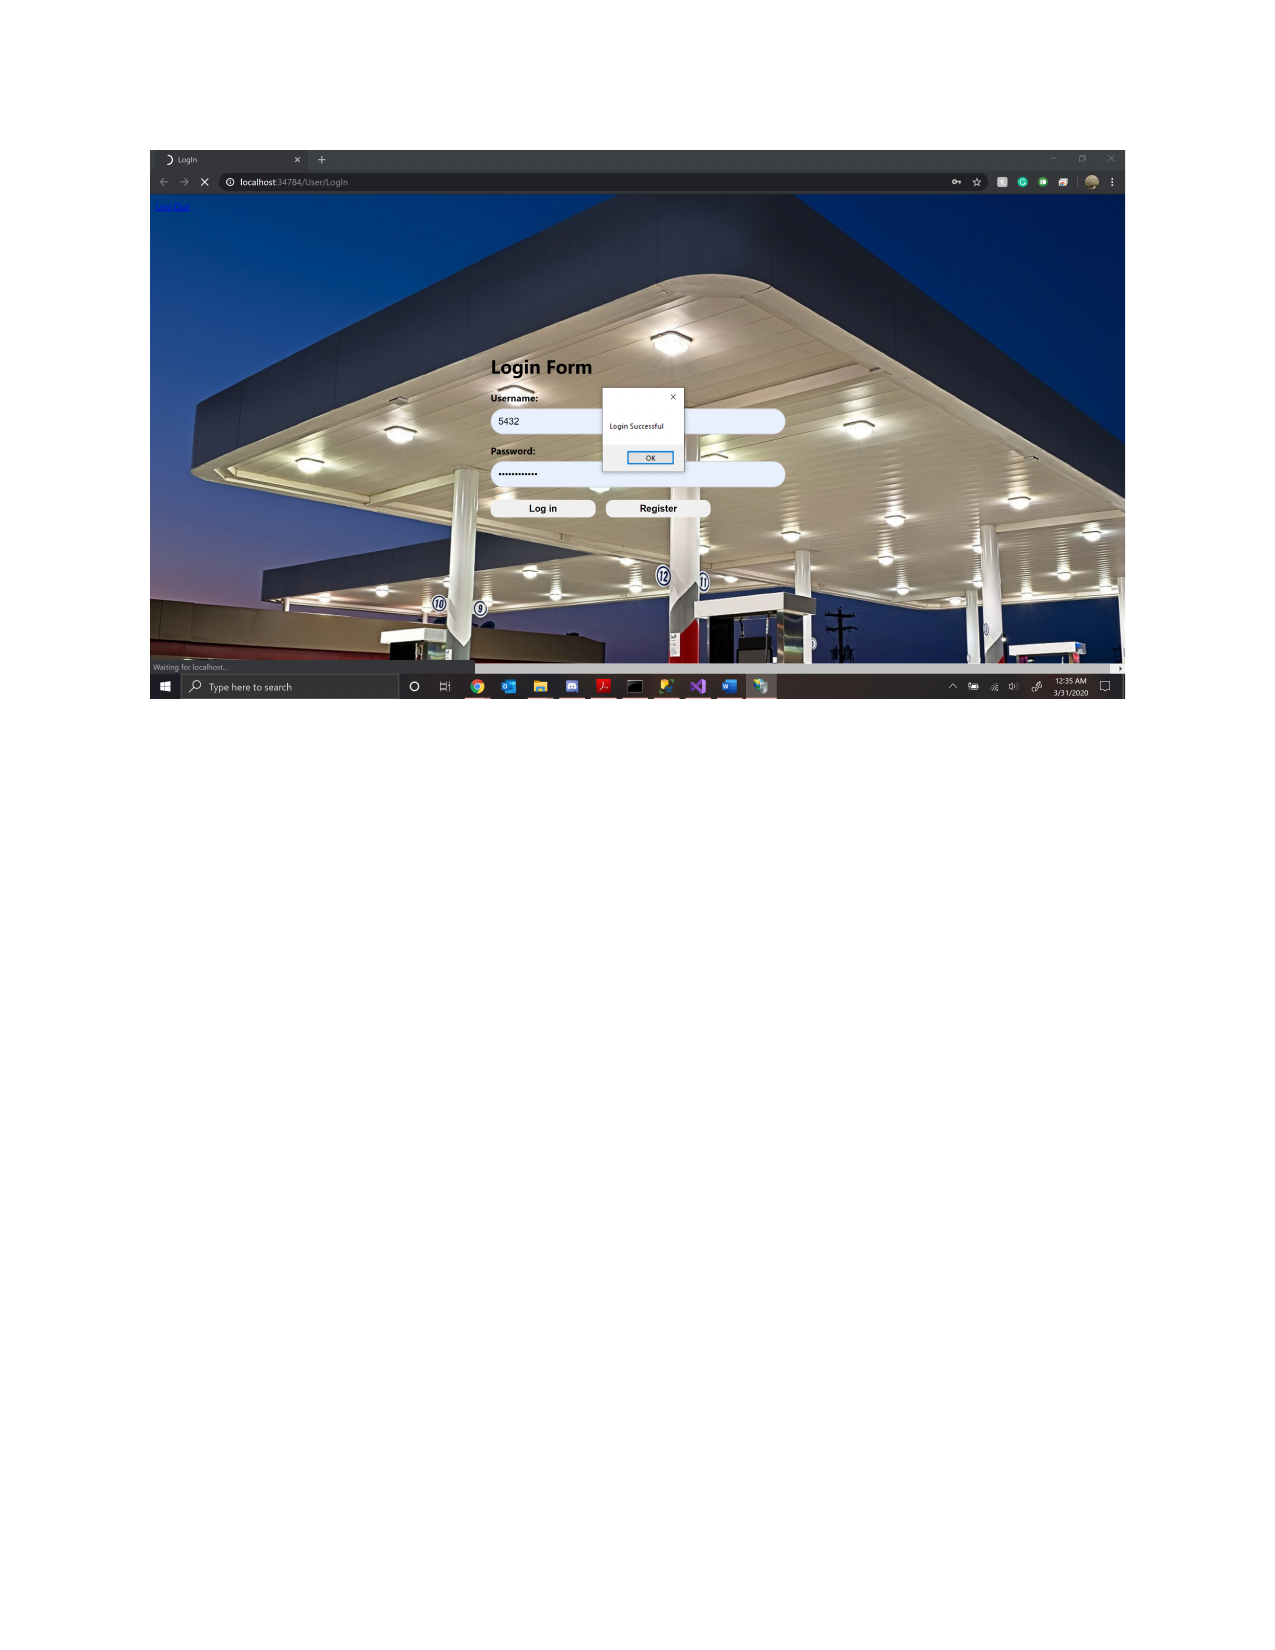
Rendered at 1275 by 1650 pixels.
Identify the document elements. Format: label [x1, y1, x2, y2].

picture [150, 150, 1125, 699]
